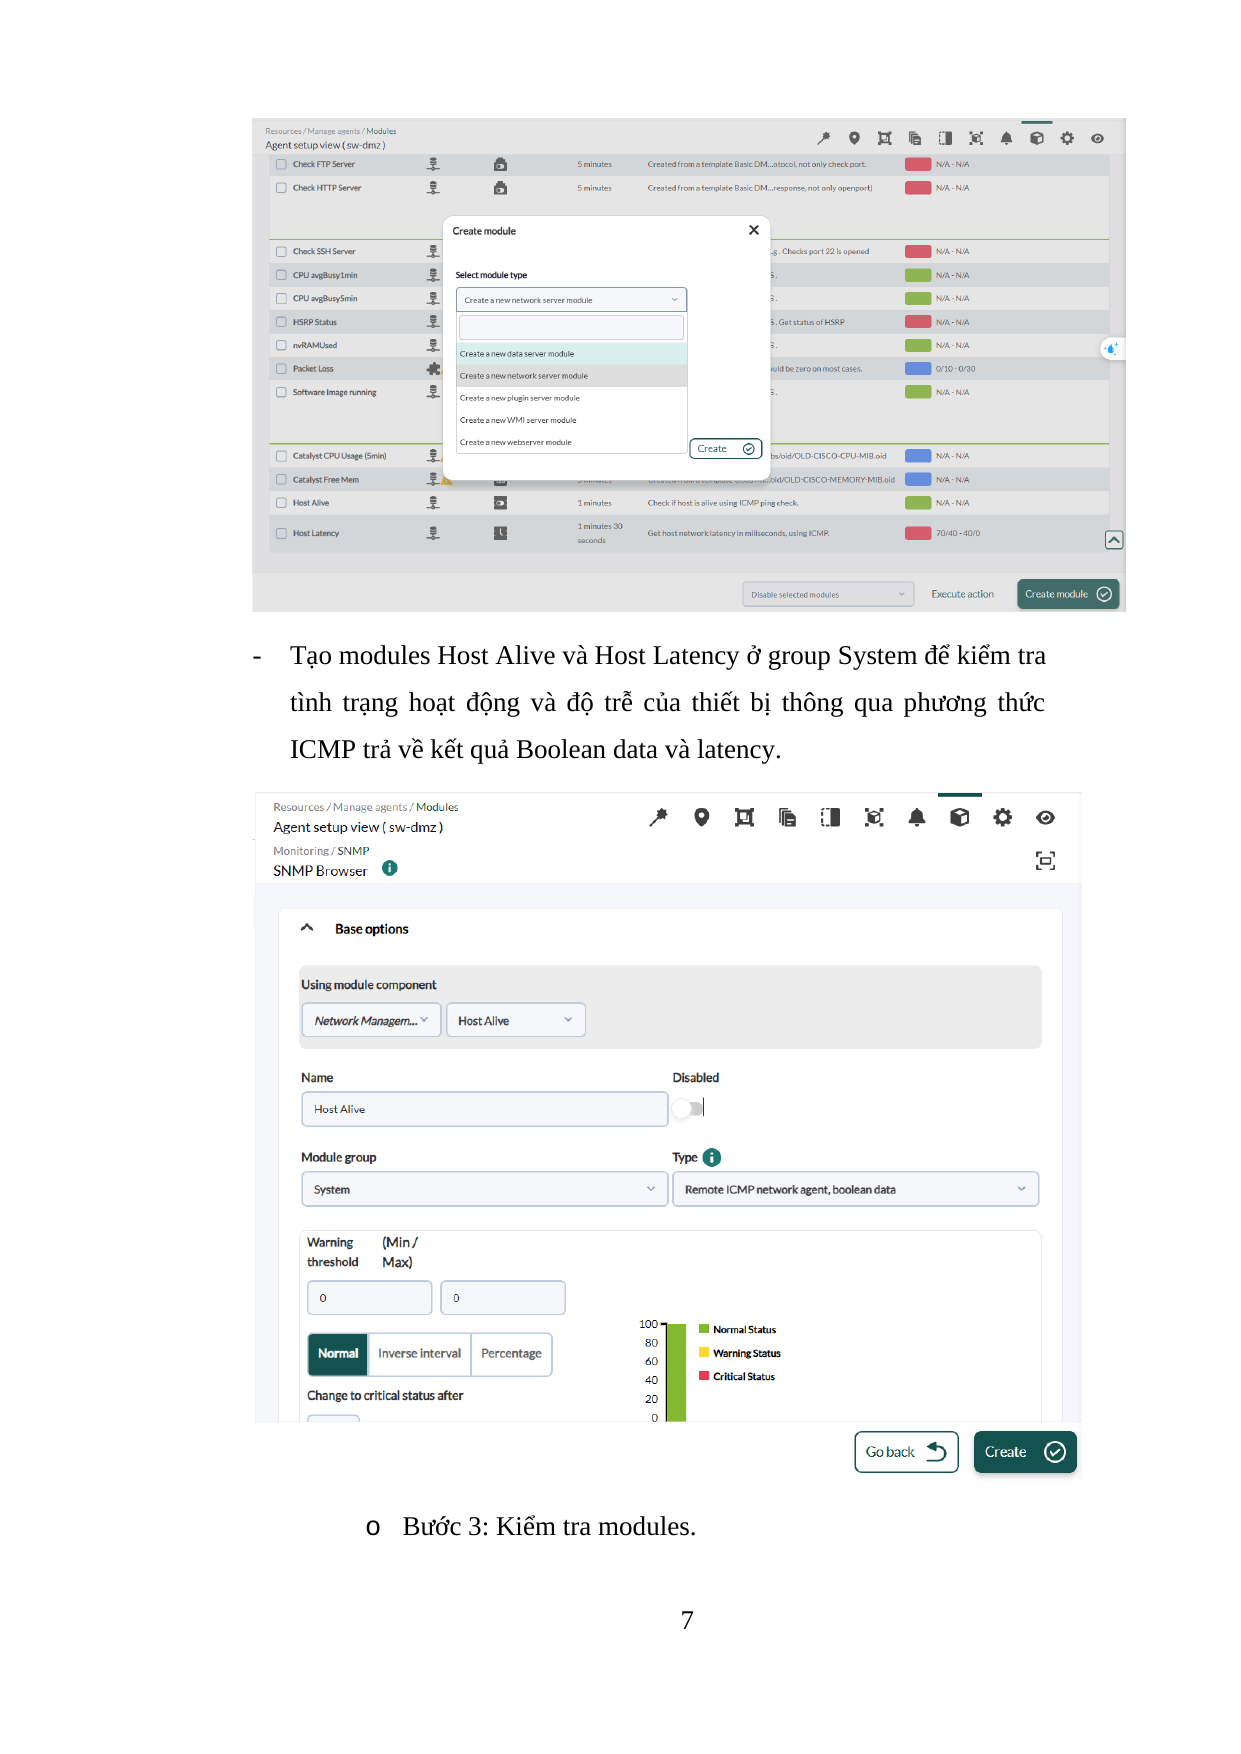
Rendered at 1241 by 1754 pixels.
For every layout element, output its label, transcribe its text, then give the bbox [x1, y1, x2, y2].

list Tạo modules Host Alive và Host Latency ở group System để kiểm tra tình trạng hoạt động và độ trễ của thiết bị thông qua phương thức ICMP trả về kết quả Boolean data và latency. [252, 639, 1047, 764]
picture [252, 118, 1126, 612]
picture [252, 792, 1082, 1482]
list Bước 3: Kiểm tra modules. [365, 1510, 1047, 1543]
